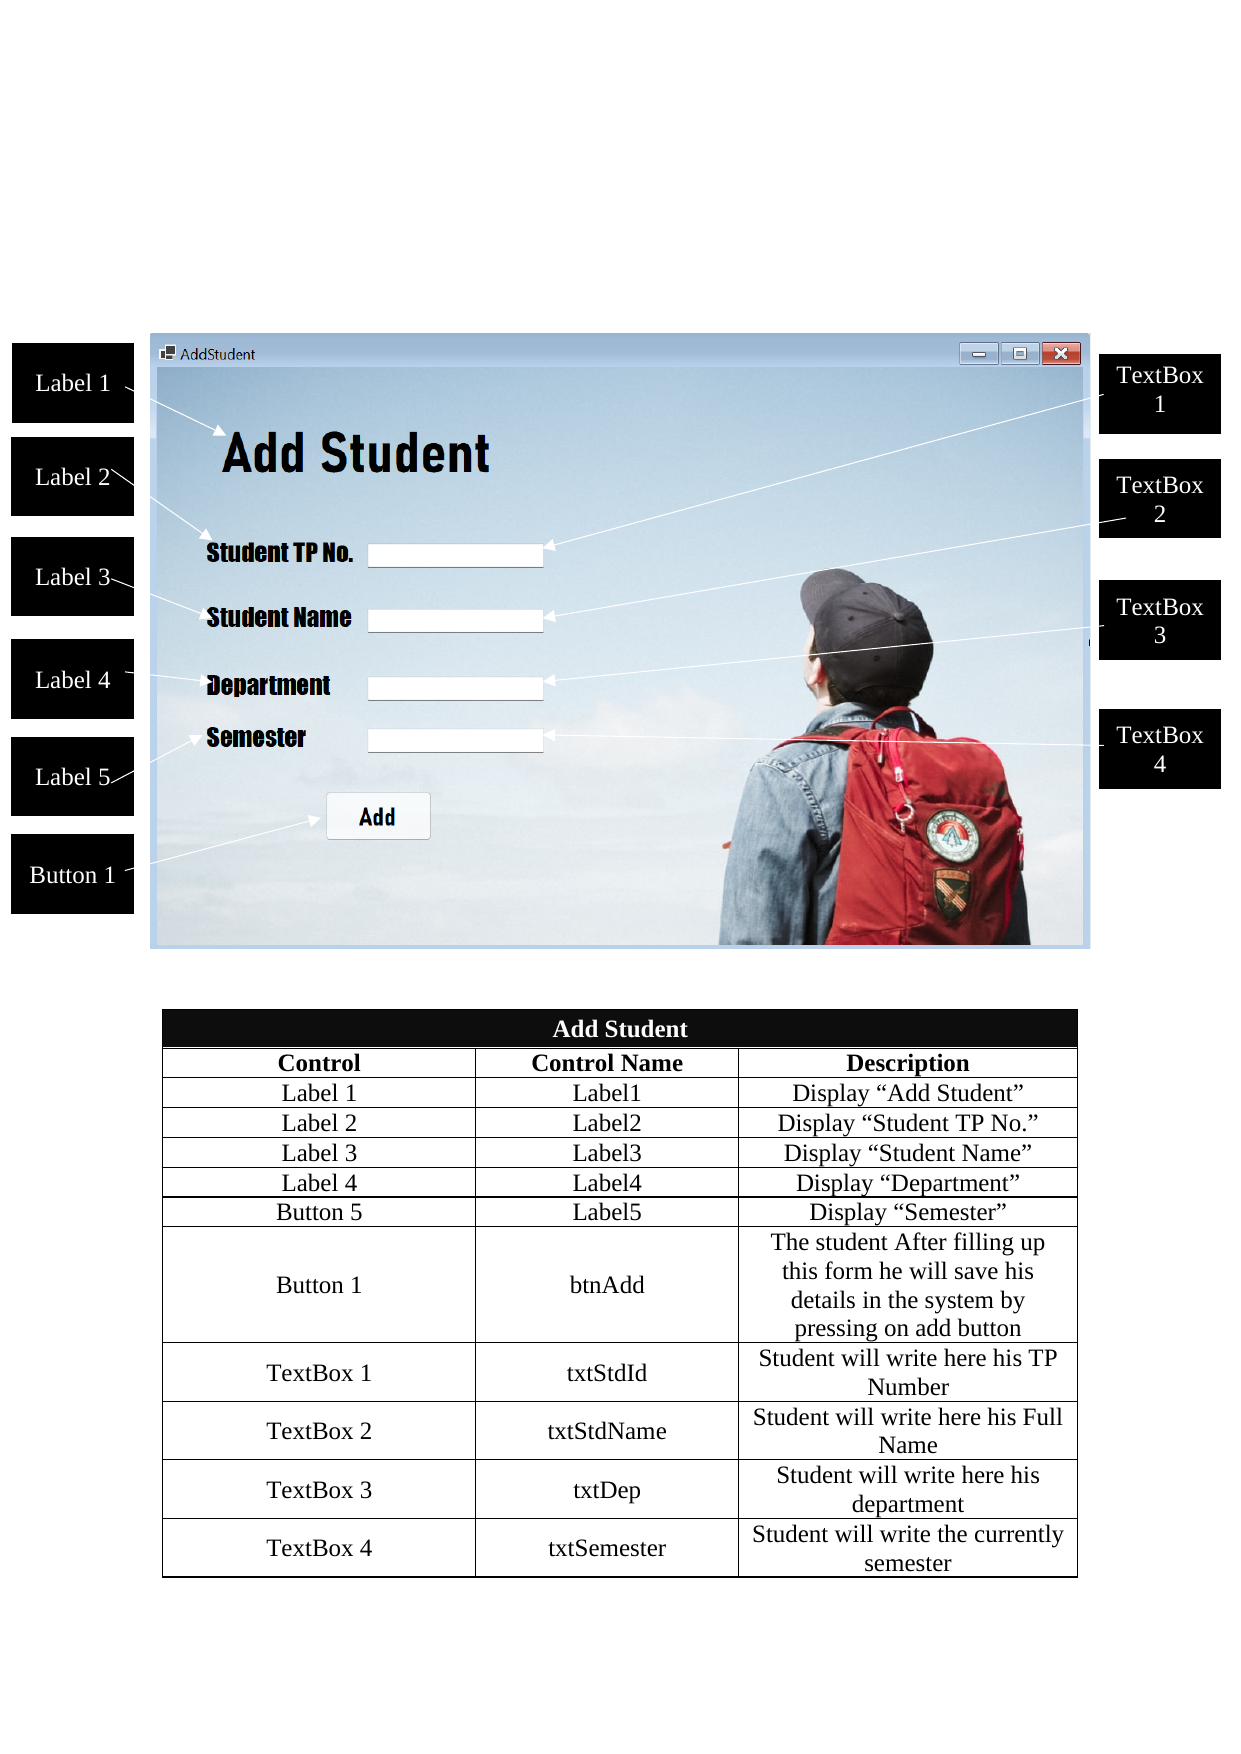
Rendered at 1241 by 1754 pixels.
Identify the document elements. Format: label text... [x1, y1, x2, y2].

table_cell Display “Add Student” [739, 1078, 1077, 1107]
table_cell Display “Student Name” [739, 1138, 1077, 1167]
table_cell Student will write here his Full Name [739, 1402, 1077, 1459]
table_cell TextBox 3 [163, 1460, 475, 1518]
table_cell Student will write the currently semester [739, 1519, 1077, 1576]
table_cell Control [163, 1049, 475, 1077]
table_cell Label5 [476, 1198, 738, 1226]
table_cell Button 1 [163, 1227, 475, 1342]
table_cell btnAdd [476, 1227, 738, 1342]
table_cell Student will write here his TP Number [739, 1343, 1077, 1401]
table_cell TextBox 1 [163, 1343, 475, 1401]
table_cell Control Name [476, 1049, 738, 1077]
table_cell txtStdName [476, 1402, 738, 1459]
table_cell Label4 [476, 1168, 738, 1196]
table_cell Label2 [476, 1108, 738, 1137]
table_cell Button 5 [163, 1198, 475, 1226]
table_cell txtStdId [476, 1343, 738, 1401]
table_cell The student After filling up this form he will save his details in the system by pressing on add button [739, 1227, 1077, 1342]
table_cell Label 3 [163, 1138, 475, 1167]
table_cell txtSemester [476, 1519, 738, 1576]
table_cell Student will write here his department [739, 1460, 1077, 1518]
table_cell Label 4 [163, 1168, 475, 1196]
table_cell Display “Semester” [739, 1198, 1077, 1226]
table_cell Description [739, 1049, 1077, 1077]
table_cell TextBox 4 [163, 1519, 475, 1576]
table_cell Display “Student TP No.” [739, 1108, 1077, 1137]
table_cell Label3 [476, 1138, 738, 1167]
table_cell Label1 [476, 1078, 738, 1107]
table_header Add Student [163, 1010, 1077, 1047]
table_cell Display “Department” [739, 1168, 1077, 1196]
picture [150, 333, 1091, 949]
table_cell Label 2 [163, 1108, 475, 1137]
table_cell Label 1 [163, 1078, 475, 1107]
table_cell txtDep [476, 1460, 738, 1518]
table_cell TextBox 2 [163, 1402, 475, 1459]
